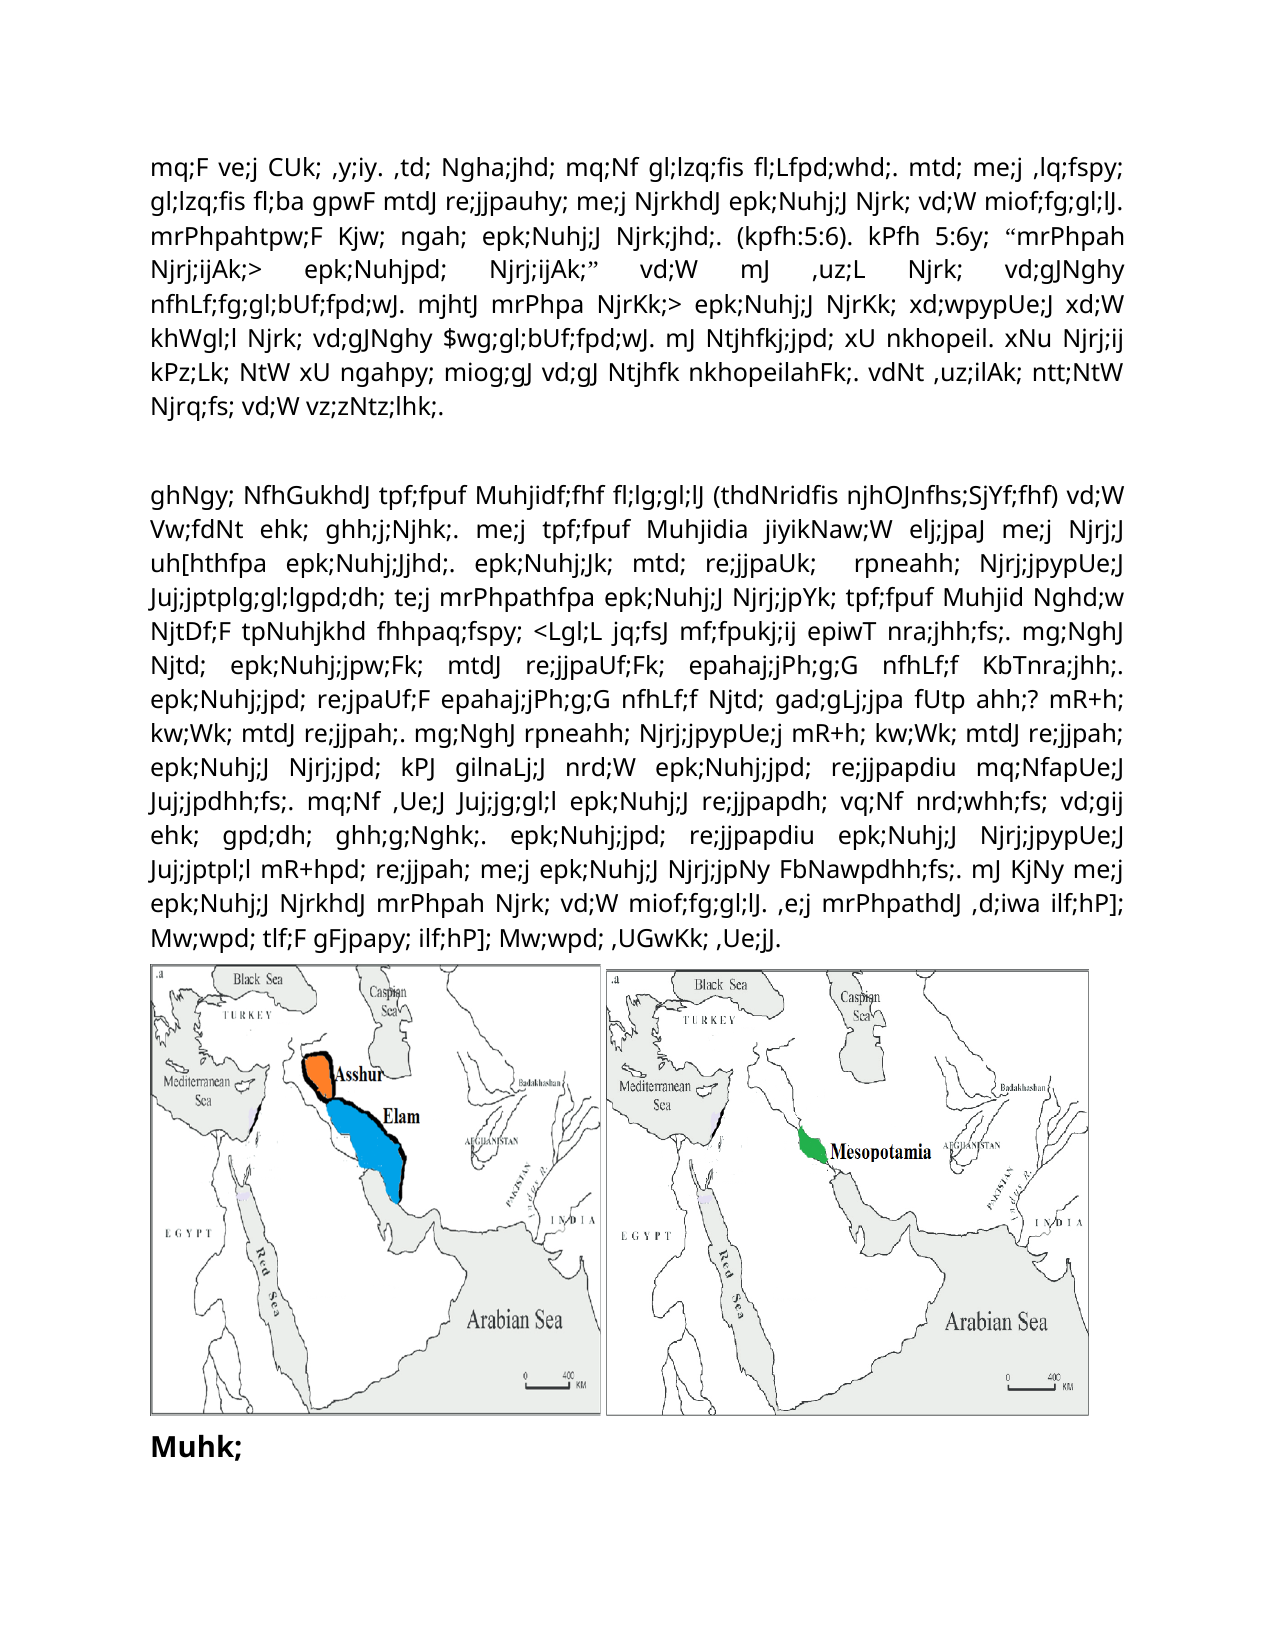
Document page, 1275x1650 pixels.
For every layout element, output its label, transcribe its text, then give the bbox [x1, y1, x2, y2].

picture [606, 969, 1089, 1416]
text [150, 150, 1125, 422]
text Muhk; [150, 1426, 1125, 1466]
picture [150, 964, 601, 1416]
text ghNgy; NfhGukhdJ tpf;fpuf Muhjidf;fhf fl;lg;gl;lJ (thdNridfis njhOJnfhs;SjYf;fhf) vd;W Vw;fdNt ehk; ghh;j;Njhk;. me;j tpf;fpuf Muhjidia jiyikNaw;W elj;jpaJ me;j Njrj;J uh[hthfpa epk;Nuhj;Jjhd;. epk;Nuhj;Jk; mtd; re;jjpaUk; rpneahh; Njrj;jpypUe;J Juj;jptplg;gl;lgpd;dh; te;j mrPhpathfpa epk;Nuhj;J Njrj;jpYk; tpf;fpuf Muhjid Nghd;w NjtDf;F tpNuhjkhd fhhpaq;fspy; <Lgl;L jq;fsJ mf;fpukj;ij epiwT nra;jhh;fs;. mg;NghJ Njtd; epk;Nuhj;jpw;Fk; mtdJ re;jjpaUf;Fk; epahaj;jPh;g;G nfhLf;f KbTnra;jhh;. epk;Nuhj;jpd; re;jpaUf;F epahaj;jPh;g;G nfhLf;f Njtd; gad;gLj;jpa fUtp ahh;? mR+h; kw;Wk; mtdJ re;jjpah;. mg;NghJ rpneahh; Njrj;jpypUe;j mR+h; kw;Wk; mtdJ re;jjpah; epk;Nuhj;J Njrj;jpd; kPJ gilnaLj;J nrd;W epk;Nuhj;jpd; re;jjpapdiu mq;NfapUe;J Juj;jpdhh;fs;. mq;Nf ,Ue;J Juj;jg;gl;l epk;Nuhj;J re;jjpapdh; vq;Nf nrd;whh;fs; vd;gij ehk; gpd;dh; ghh;g;Nghk;. epk;Nuhj;jpd; re;jjpapdiu epk;Nuhj;J Njrj;jpypUe;J Juj;jptpl;l mR+hpd; re;jjpah; me;j epk;Nuhj;J Njrj;jpNy FbNawpdhh;fs;. mJ KjNy me;j epk;Nuhj;J NjrkhdJ mrPhpah Njrk; vd;W miof;fg;gl;lJ. ,e;j mrPhpathdJ ,d;iwa ilf;hP]; Mw;wpd; tlf;F gFjpapy; ilf;hP]; Mw;wpd; ,UGwKk; ,Ue;jJ. [150, 477, 1125, 954]
